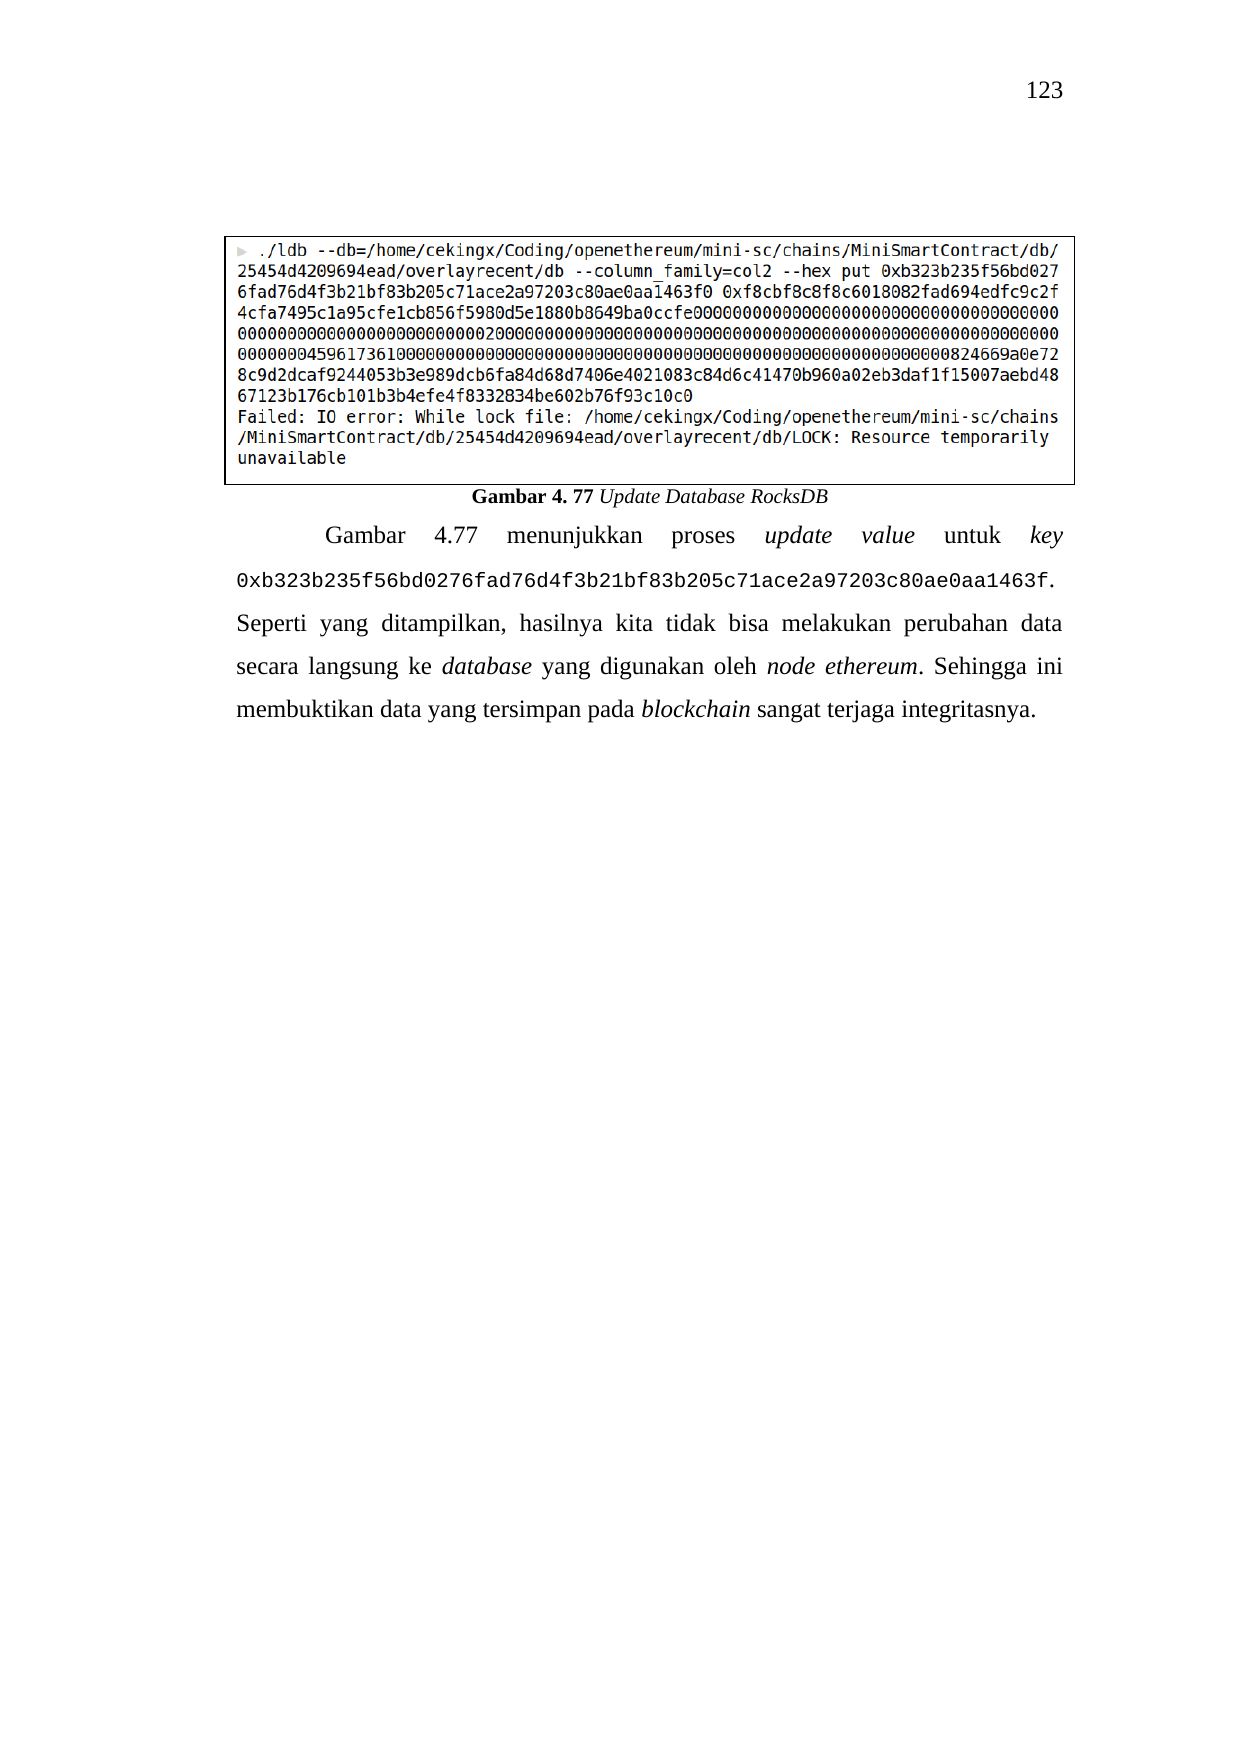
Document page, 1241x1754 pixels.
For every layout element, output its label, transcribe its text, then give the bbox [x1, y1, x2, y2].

picture [236, 237, 1064, 470]
table_header [226, 237, 1074, 483]
text Gambar 4. 77 Update Database RocksDB [236, 485, 1063, 508]
text Gambar 4.77 menunjukkan proses update value untuk key 0xb323b235f56bd0276fad76d4f3b21bf83b205c71ace2a97203c80ae0aa1463f. Seperti yang ditampilkan, hasilnya kita tidak bisa melakukan perubahan data secara langsung ke database yang digunakan oleh node ethereum. Sehingga ini membuktikan data yang tersimpan pada blockchain sangat terjaga integritasnya. [236, 521, 1063, 723]
